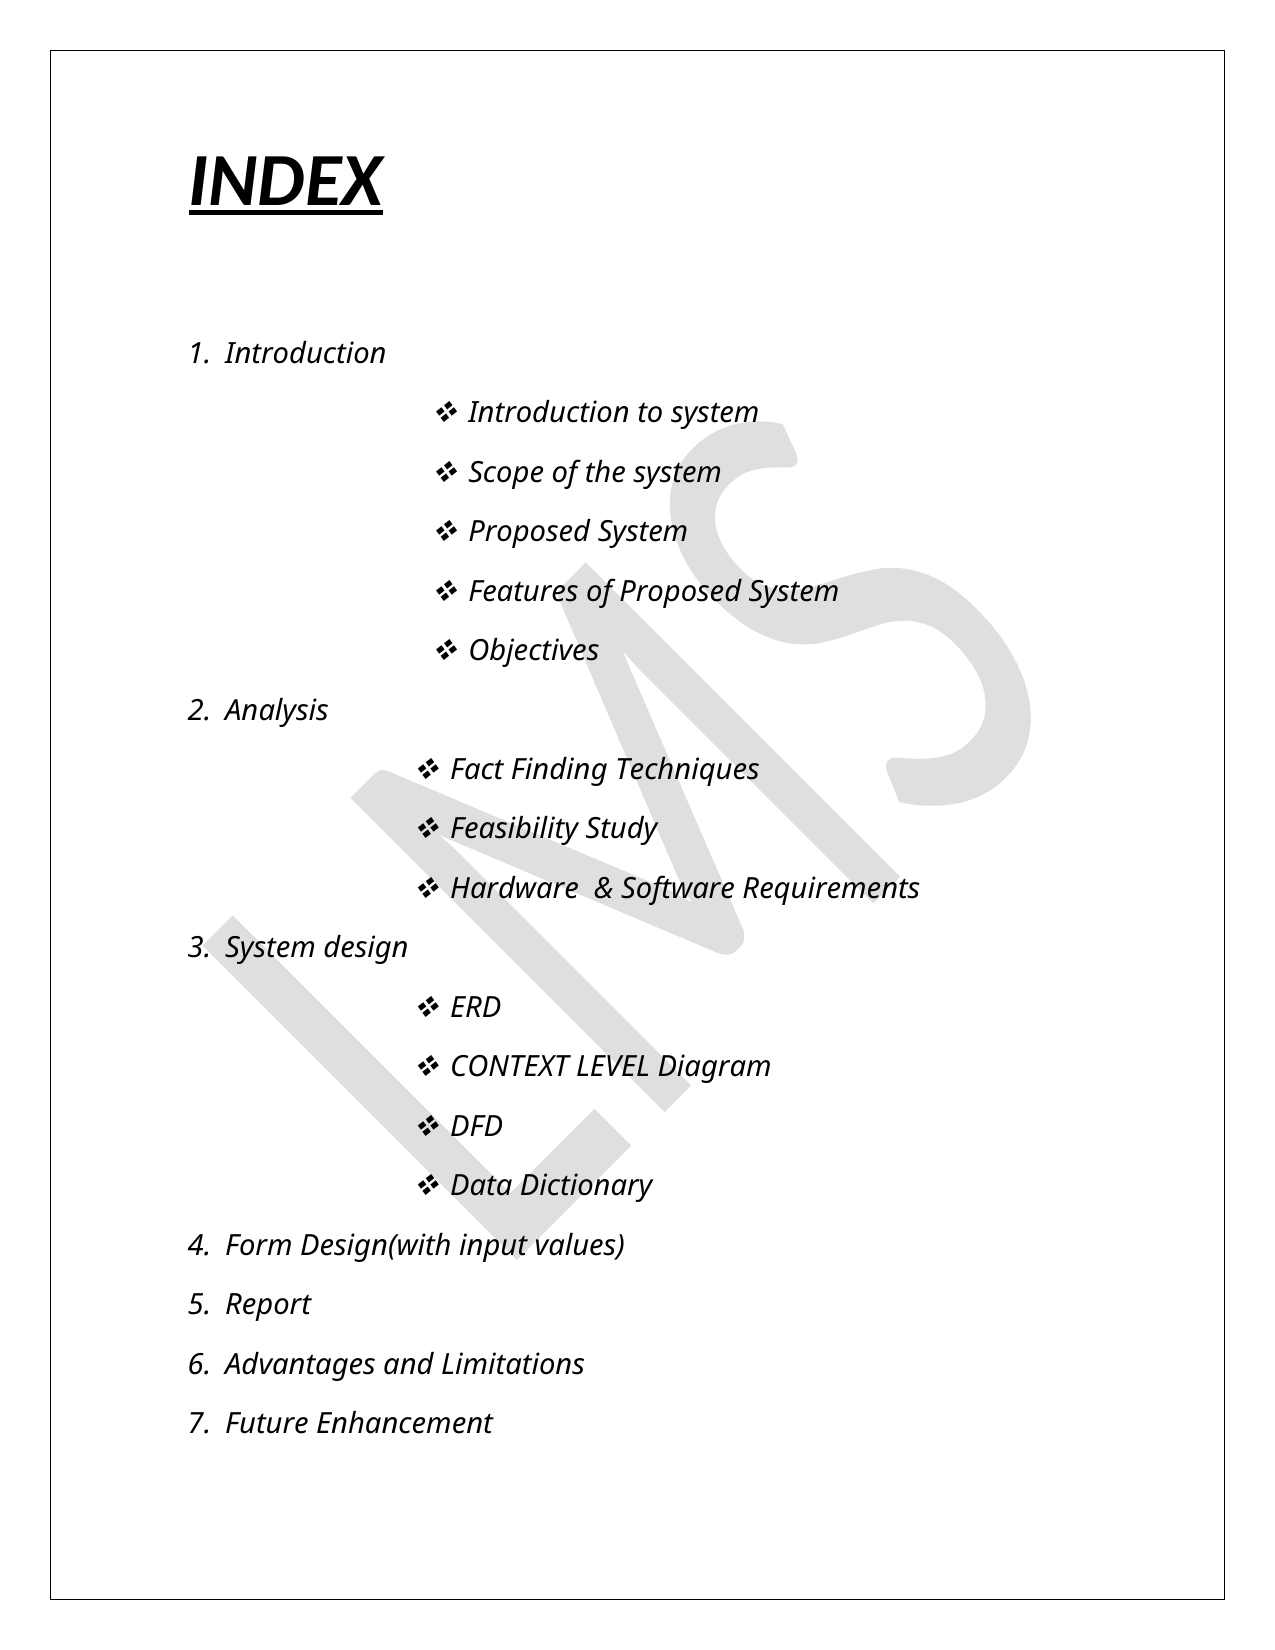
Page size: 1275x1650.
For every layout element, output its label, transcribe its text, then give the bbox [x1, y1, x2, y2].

list System design [187, 927, 1125, 966]
list Scope of the system [431, 451, 1125, 491]
list Advantages and Limitations [187, 1343, 1125, 1383]
list Feasibility Study [412, 808, 1125, 847]
list Data Dictionary [412, 1164, 1125, 1204]
list Future Enhancement [187, 1402, 1125, 1442]
list CONTEXT LEVEL Diagram [412, 1046, 1125, 1085]
list Features of Proposed System [431, 570, 1125, 609]
list Hardware & Software Requirements [412, 867, 1125, 907]
list Proposed System [431, 510, 1125, 550]
list ERD [412, 986, 1125, 1026]
list Introduction to system [431, 391, 1125, 431]
list Form Design(with input values) [187, 1224, 1125, 1264]
list Report [187, 1283, 1125, 1323]
list Fact Finding Techniques [412, 748, 1125, 788]
list Introduction [187, 332, 1125, 372]
list DFD [412, 1105, 1125, 1145]
list Objectives [431, 629, 1125, 669]
list Analysis [187, 689, 1125, 728]
